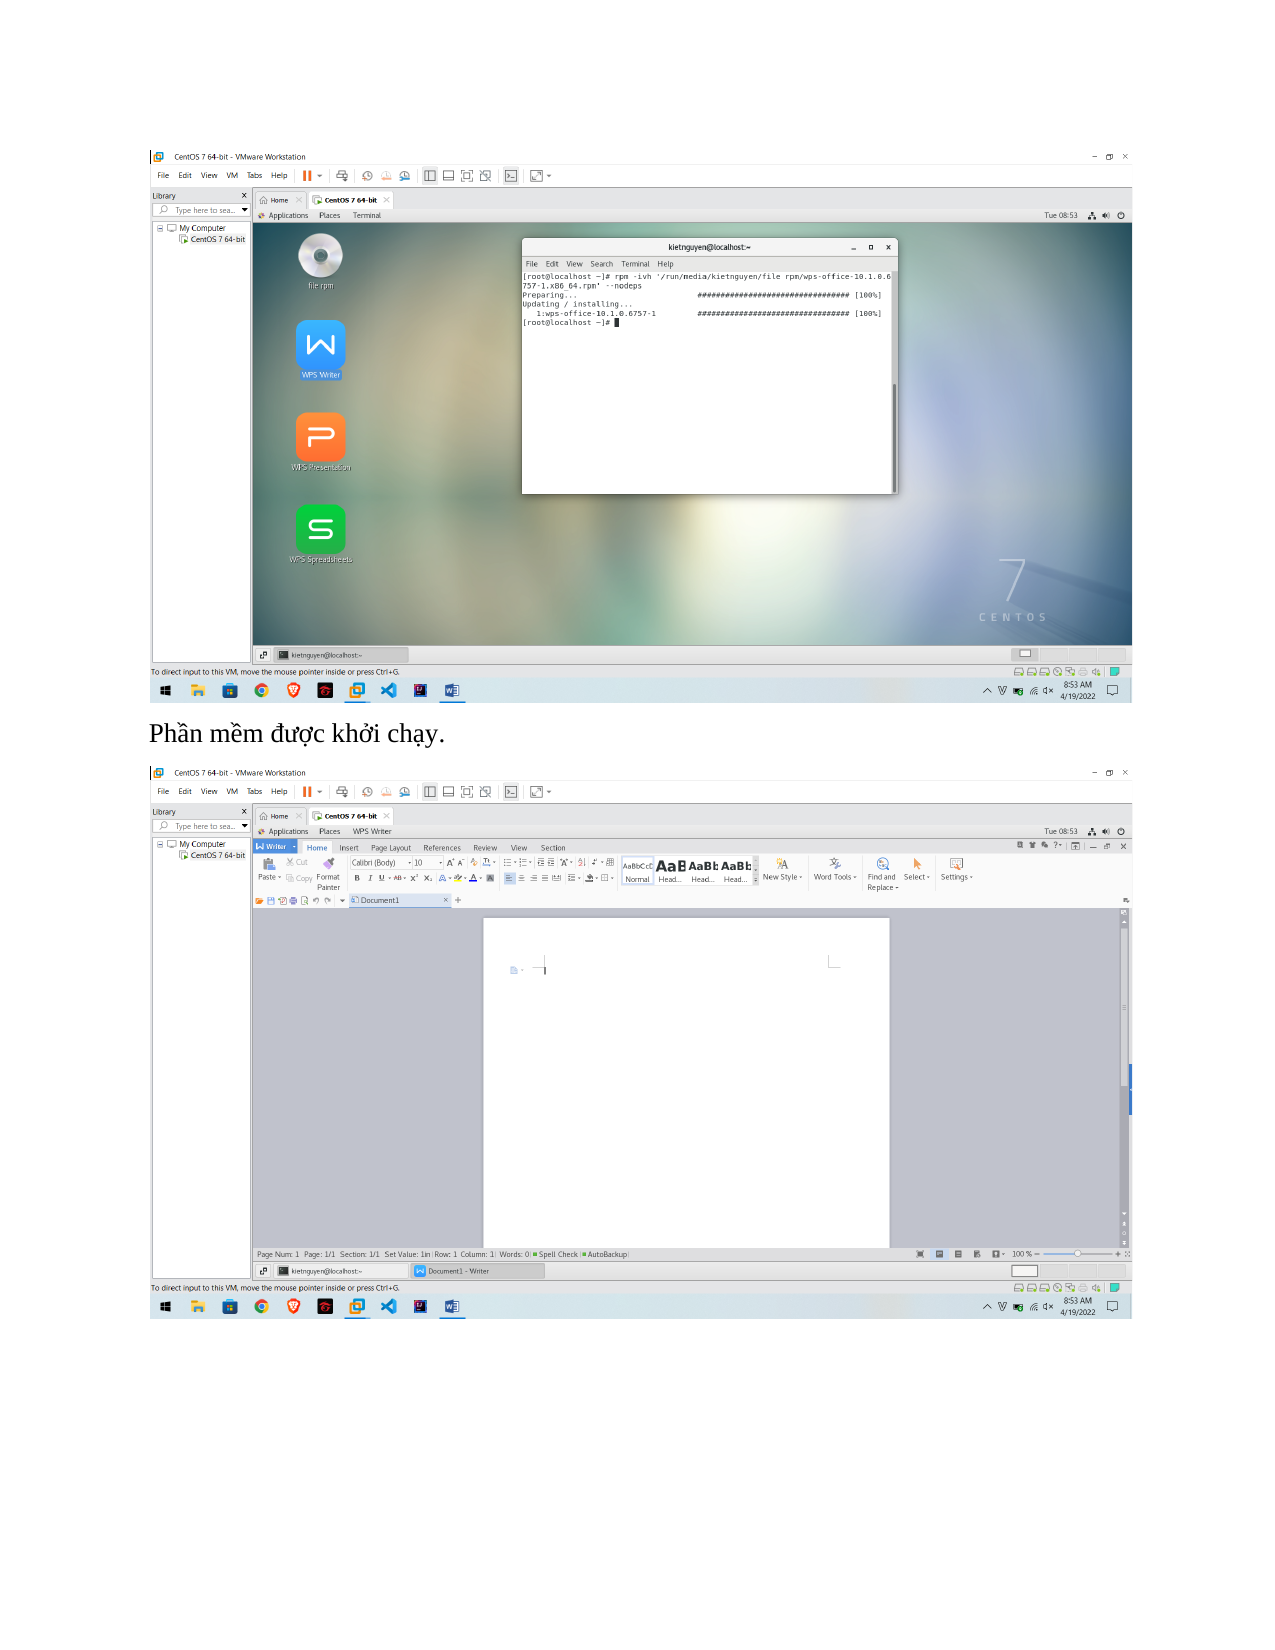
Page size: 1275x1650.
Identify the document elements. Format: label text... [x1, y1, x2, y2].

picture [150, 150, 1133, 703]
picture [150, 766, 1133, 1319]
text Phần mềm được khởi chạy. [148, 717, 1127, 748]
